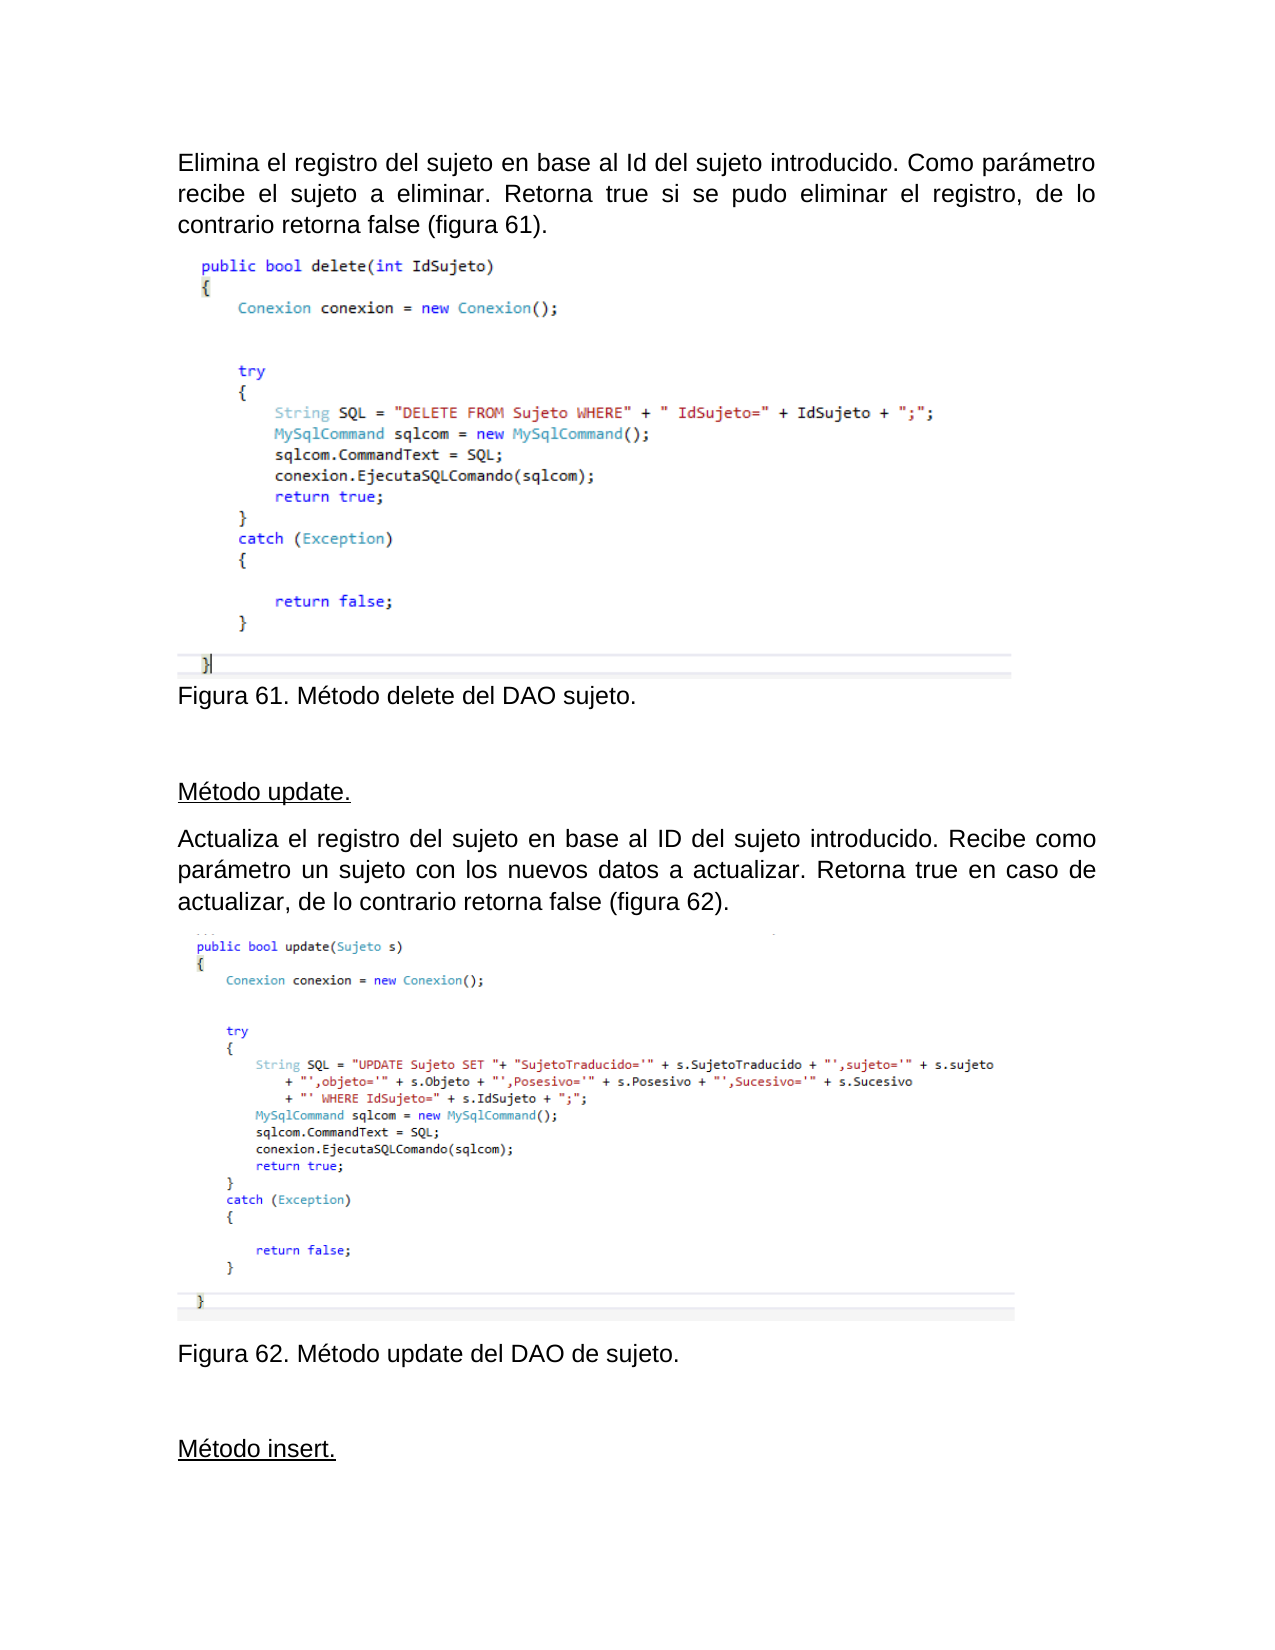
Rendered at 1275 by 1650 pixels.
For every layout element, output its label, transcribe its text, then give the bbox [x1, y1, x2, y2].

text Elimina el registro del sujeto en base al Id del sujeto introducido. Como parámetro recibe el sujeto a eliminar. Retorna true si se pudo eliminar el registro, de lo contrario retorna false (figura 61). [177, 148, 1098, 238]
text Método insert. [177, 1434, 1098, 1463]
text Actualiza el registro del sujeto en base al ID del sujeto introducido. Recibe como parámetro un sujeto con los nuevos datos a actualizar. Retorna true en caso de actualizar, de lo contrario retorna false (figura 62). [177, 824, 1098, 915]
text Método update. [177, 777, 1098, 806]
picture [177, 934, 1015, 1321]
text Figura 62. Método update del DAO de sujeto. [177, 1339, 1098, 1368]
picture [177, 257, 1012, 679]
